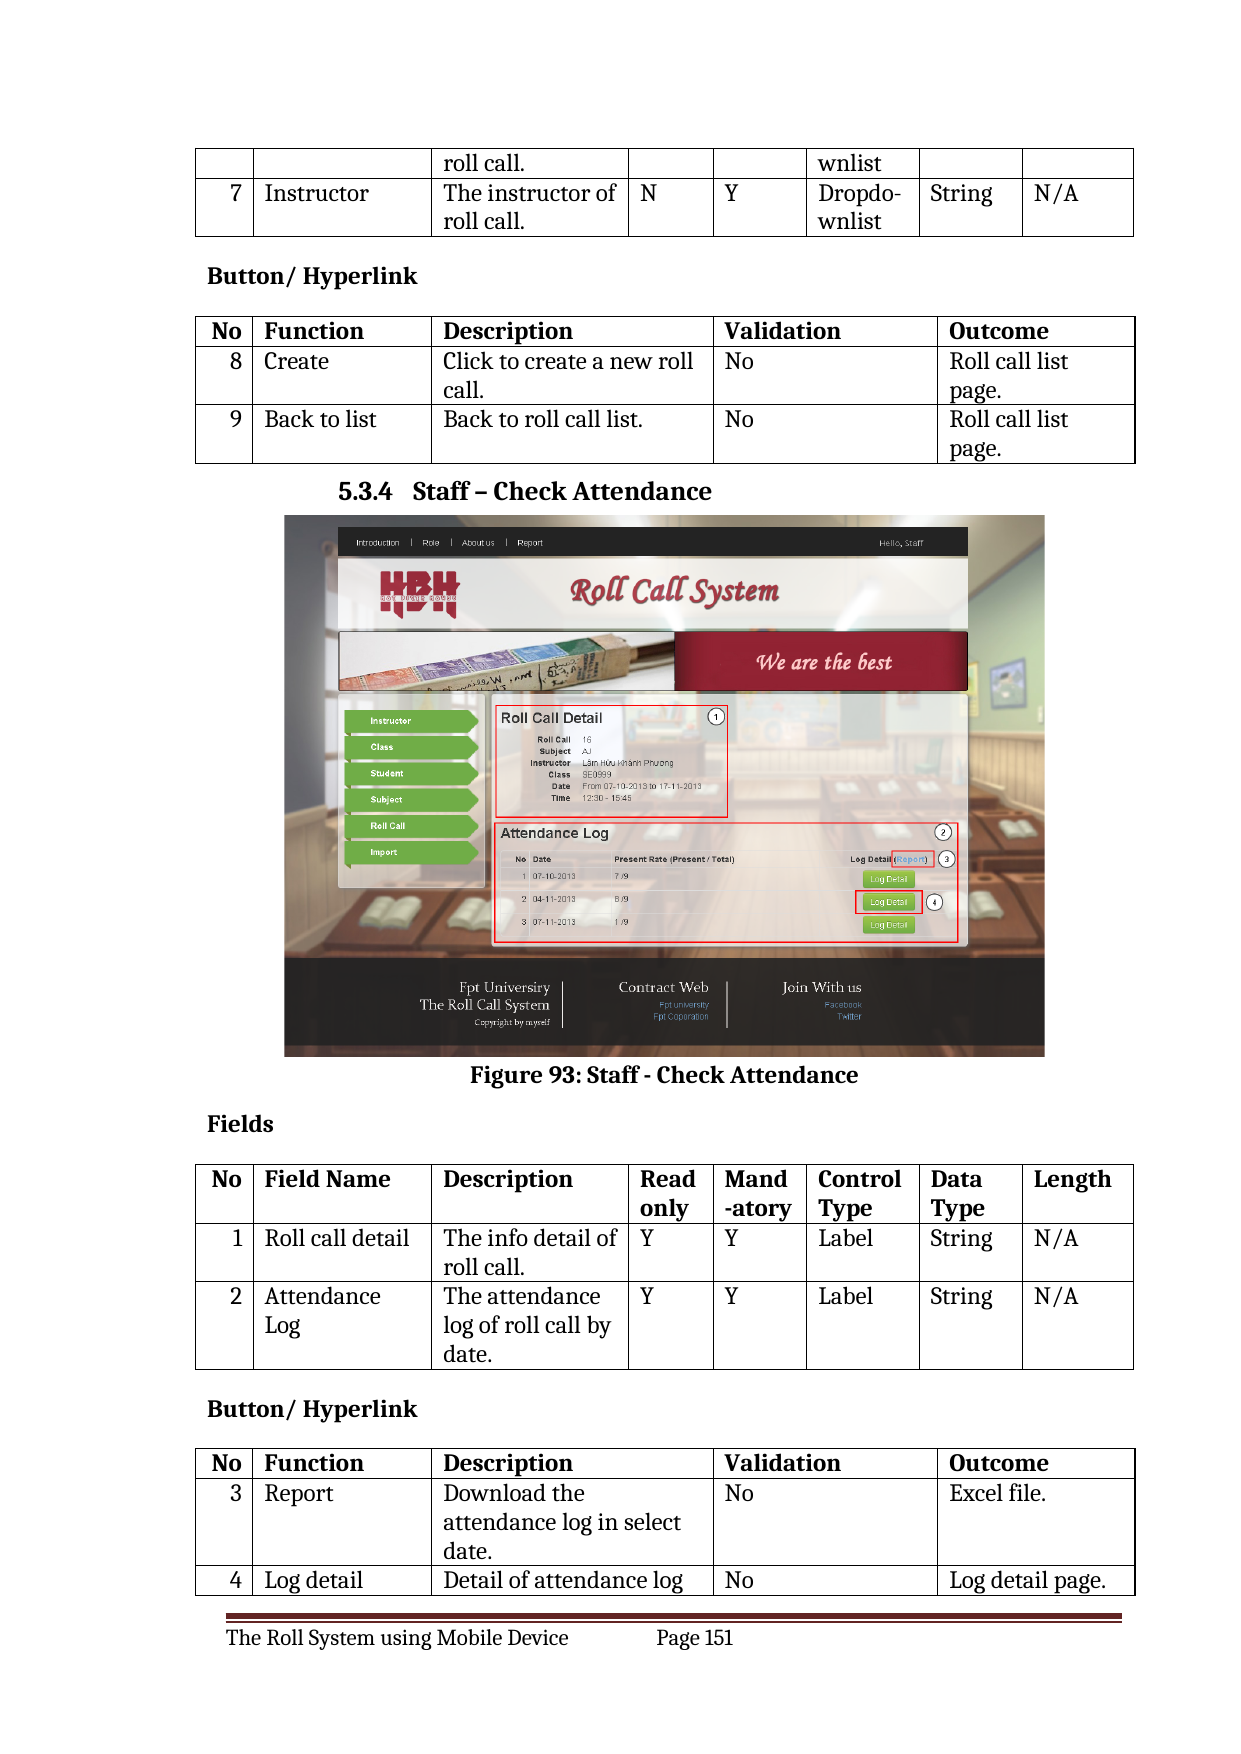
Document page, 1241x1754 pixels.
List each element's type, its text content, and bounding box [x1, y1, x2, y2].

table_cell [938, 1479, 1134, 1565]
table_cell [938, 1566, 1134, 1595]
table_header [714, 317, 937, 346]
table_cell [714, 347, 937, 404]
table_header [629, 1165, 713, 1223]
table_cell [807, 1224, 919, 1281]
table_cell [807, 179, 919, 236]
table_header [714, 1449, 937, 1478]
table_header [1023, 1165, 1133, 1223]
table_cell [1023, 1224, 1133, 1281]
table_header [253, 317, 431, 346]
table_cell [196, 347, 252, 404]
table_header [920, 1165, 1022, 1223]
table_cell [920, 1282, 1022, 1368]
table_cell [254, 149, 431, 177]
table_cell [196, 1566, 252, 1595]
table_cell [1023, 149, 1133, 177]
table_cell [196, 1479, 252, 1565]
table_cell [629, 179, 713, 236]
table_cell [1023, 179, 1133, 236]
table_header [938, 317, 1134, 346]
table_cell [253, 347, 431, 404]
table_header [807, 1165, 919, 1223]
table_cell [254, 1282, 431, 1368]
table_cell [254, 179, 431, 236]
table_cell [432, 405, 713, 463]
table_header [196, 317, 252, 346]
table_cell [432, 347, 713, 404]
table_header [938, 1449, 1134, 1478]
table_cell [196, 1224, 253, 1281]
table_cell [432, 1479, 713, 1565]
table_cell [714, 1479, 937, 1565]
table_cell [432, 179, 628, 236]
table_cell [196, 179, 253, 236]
picture [284, 515, 1045, 1057]
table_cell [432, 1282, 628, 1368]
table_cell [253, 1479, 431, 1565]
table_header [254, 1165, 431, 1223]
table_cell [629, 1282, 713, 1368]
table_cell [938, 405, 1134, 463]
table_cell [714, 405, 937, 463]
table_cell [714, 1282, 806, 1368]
text Button/ Hyperlink [207, 262, 1122, 291]
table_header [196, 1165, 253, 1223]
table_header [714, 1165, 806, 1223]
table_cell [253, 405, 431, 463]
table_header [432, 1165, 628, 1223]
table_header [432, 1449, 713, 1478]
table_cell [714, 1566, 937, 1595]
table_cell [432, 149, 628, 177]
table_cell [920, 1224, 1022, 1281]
text Button/ Hyperlink [207, 1394, 1122, 1423]
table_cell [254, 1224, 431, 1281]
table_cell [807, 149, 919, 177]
subtitle Staff – Check Attendance [338, 476, 1122, 507]
text Fields [207, 1110, 1122, 1139]
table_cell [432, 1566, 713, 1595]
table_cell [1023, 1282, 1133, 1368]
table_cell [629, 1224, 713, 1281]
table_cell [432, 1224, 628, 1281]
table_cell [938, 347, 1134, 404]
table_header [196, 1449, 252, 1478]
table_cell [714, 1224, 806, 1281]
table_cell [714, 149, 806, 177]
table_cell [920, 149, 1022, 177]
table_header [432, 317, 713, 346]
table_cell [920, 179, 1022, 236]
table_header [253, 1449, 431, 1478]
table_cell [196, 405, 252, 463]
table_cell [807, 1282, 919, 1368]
text Figure 93: Staff - Check Attendance [207, 1061, 1122, 1089]
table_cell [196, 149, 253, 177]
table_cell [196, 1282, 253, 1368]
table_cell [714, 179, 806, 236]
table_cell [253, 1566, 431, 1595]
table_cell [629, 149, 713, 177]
